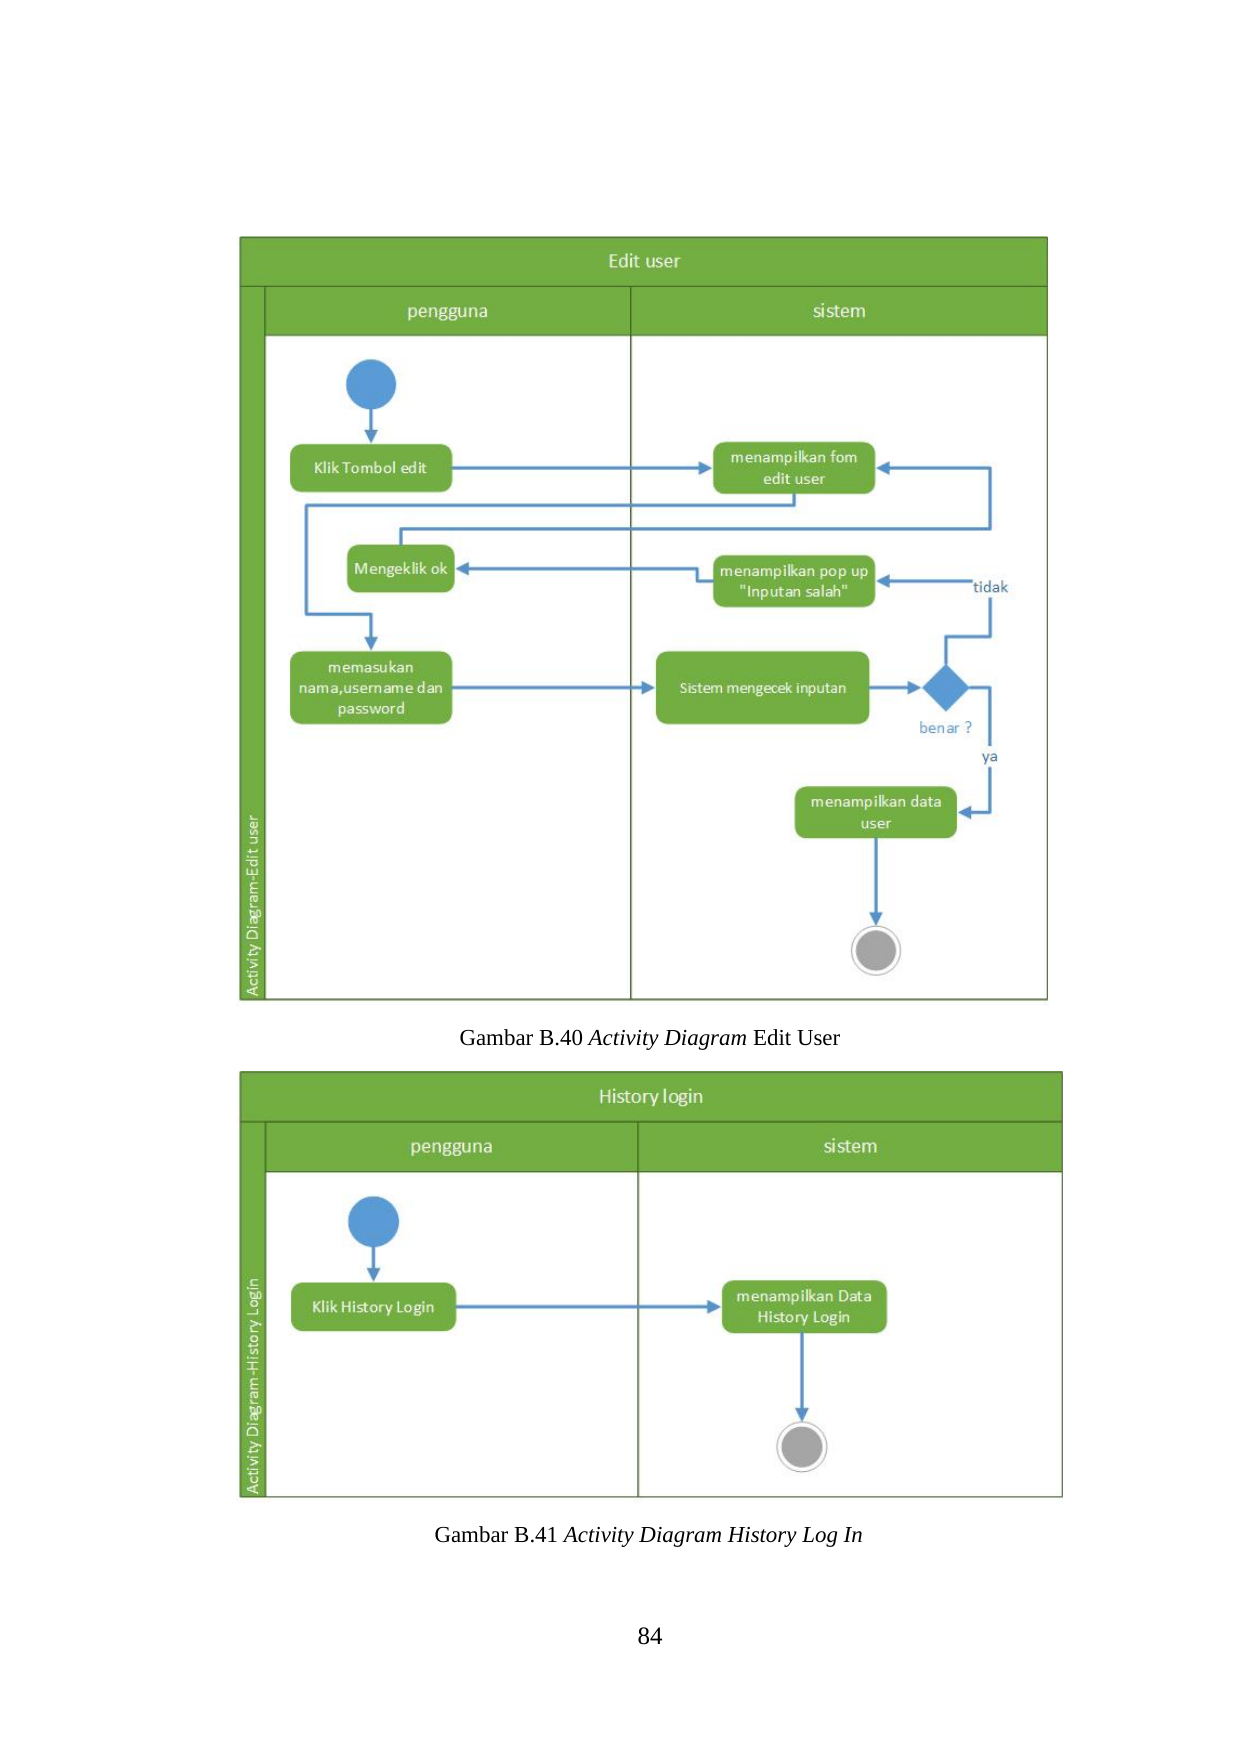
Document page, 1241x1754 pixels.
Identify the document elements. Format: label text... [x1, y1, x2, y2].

picture [236, 236, 1049, 1006]
picture [236, 1071, 1063, 1503]
